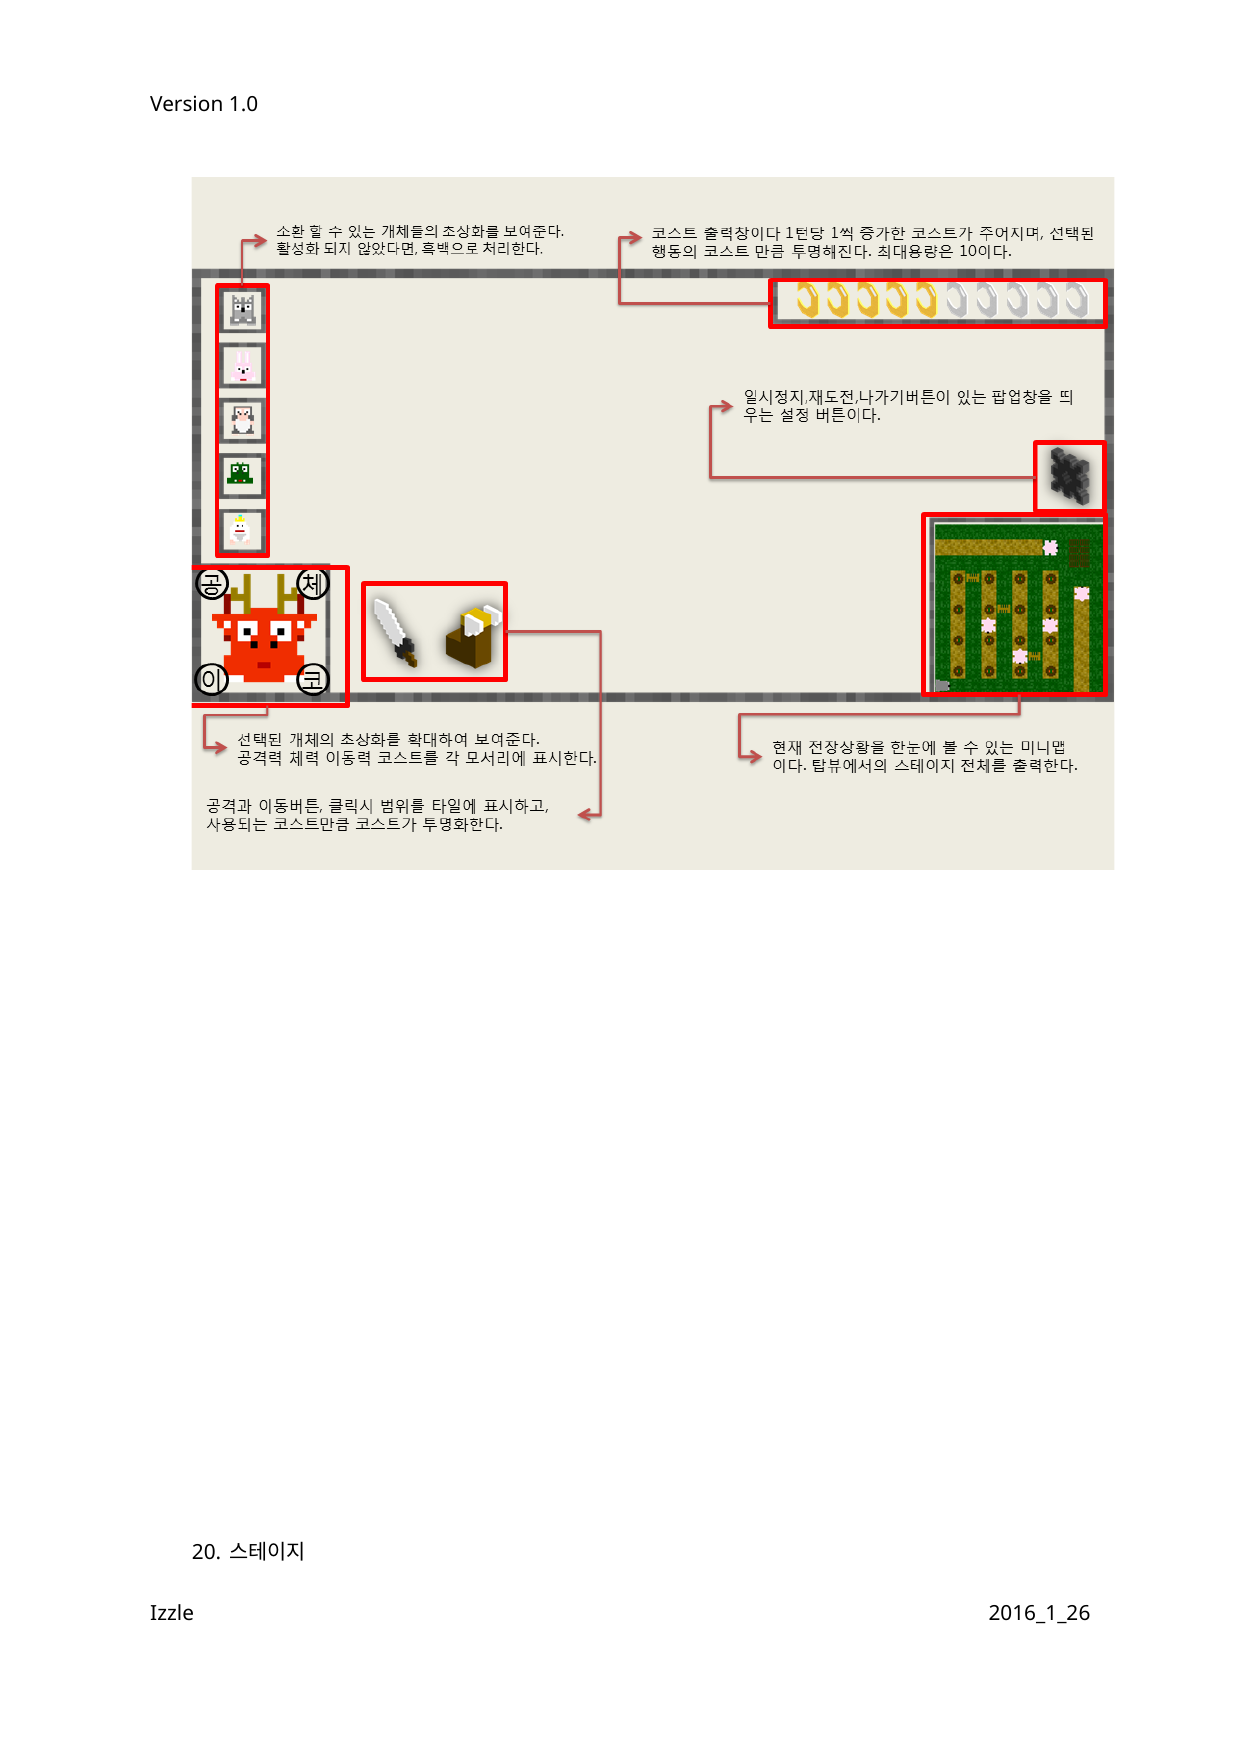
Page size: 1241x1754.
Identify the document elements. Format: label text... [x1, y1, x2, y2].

list 스테이지 [192, 1535, 1090, 1566]
picture [191, 177, 1115, 870]
